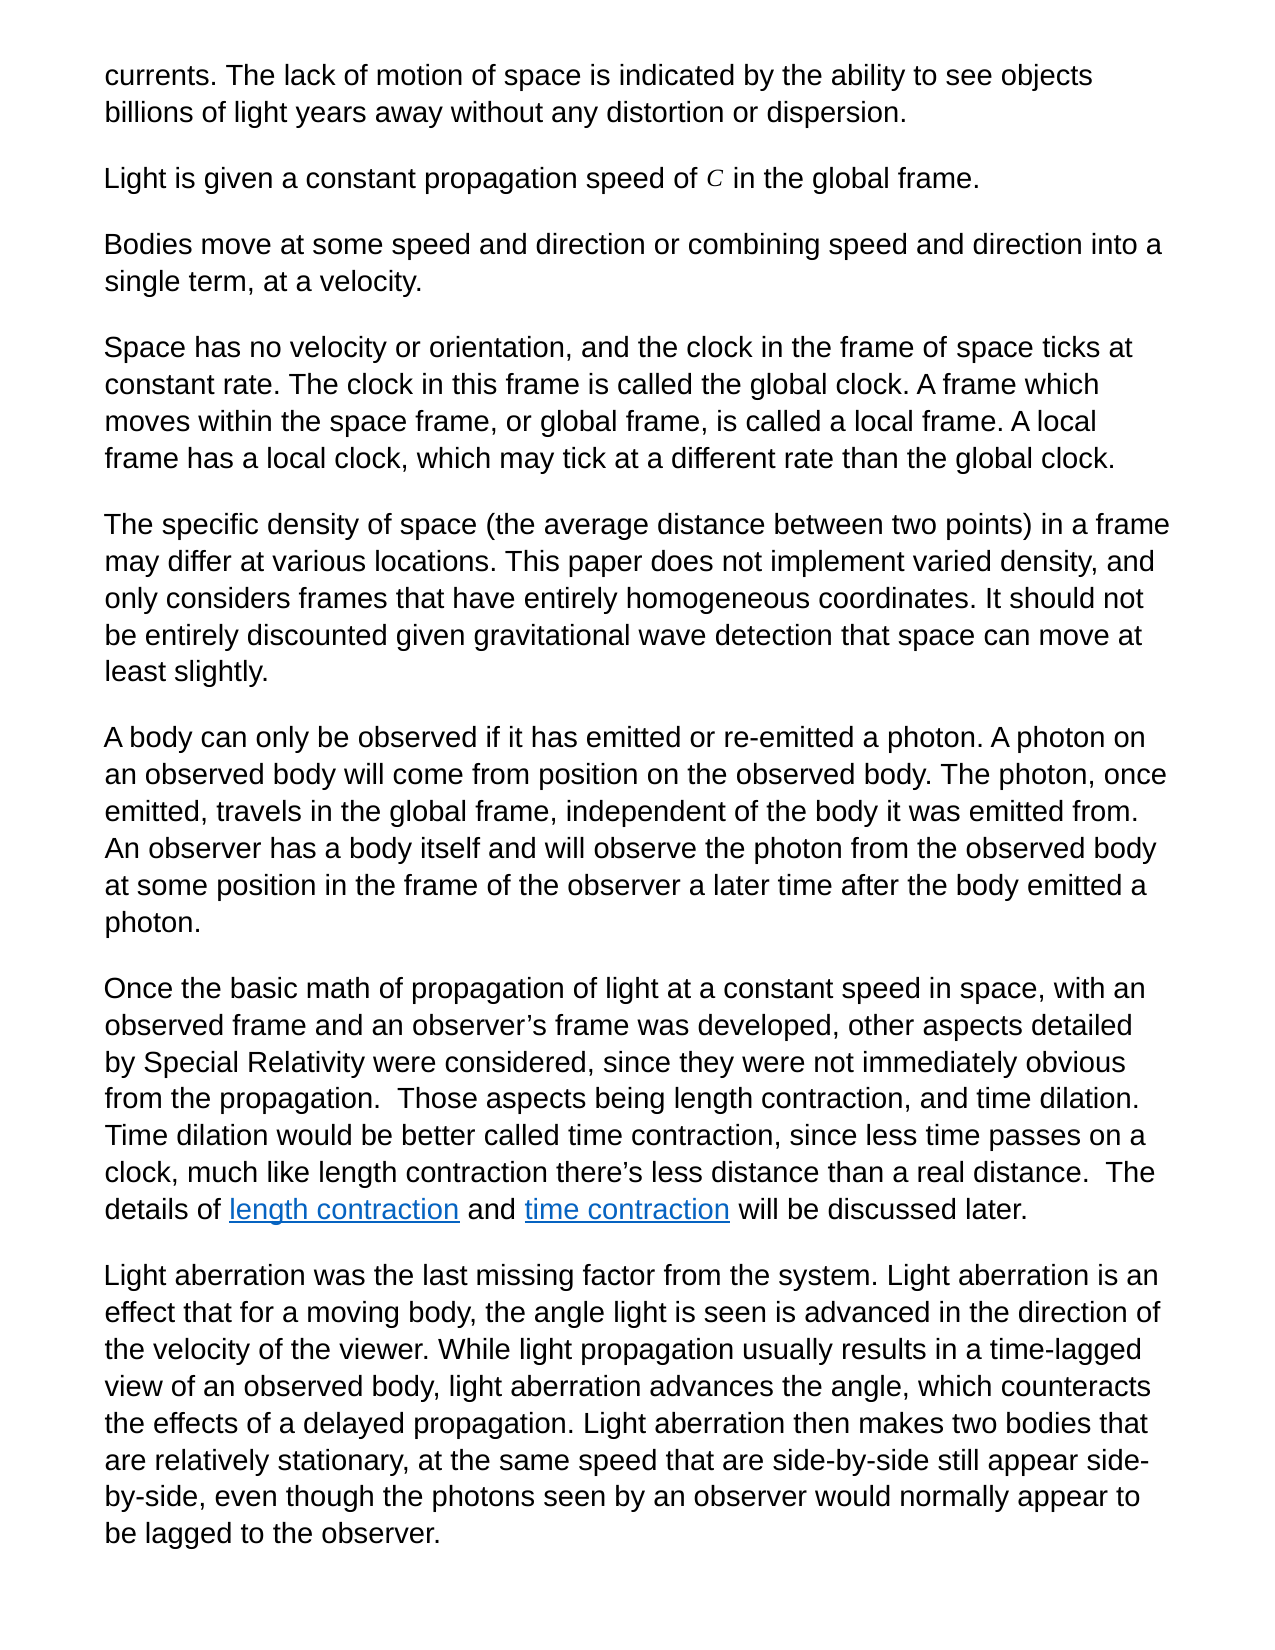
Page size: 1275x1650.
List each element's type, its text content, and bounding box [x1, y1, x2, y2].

text The specific density of space (the average distance between two points) in a frame may differ at various locations. This paper does not implement varied density, and only considers frames that have entirely homogeneous coordinates. It should not be entirely discounted given gravitational wave detection that space can move at least slightly. [103, 507, 1172, 688]
text Light aberration was the last missing factor from the system. Light aberration is an effect that for a moving body, the angle light is seen is advanced in the direction of the velocity of the viewer. While light propagation usually results in a time-lagged view of an observed body, light aberration advances the angle, which counteracts the effects of a delayed propagation. Light aberration then makes two bodies that are relatively stationary, at the same speed that are side-by-side still appear side-by-side, even though the photons seen by an observer would normally appear to be lagged to the observer. [103, 1258, 1172, 1550]
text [103, 58, 1172, 129]
text Space has no velocity or orientation, and the clock in the frame of space ticks at constant rate. The clock in this frame is called the global clock. A frame which moves within the space frame, or global frame, is called a local frame. A local frame has a local clock, which may tick at a different rate than the global clock. [103, 330, 1172, 474]
text A body can only be observed if it has emitted or re-emitted a photon. A photon on an observed body will come from position on the observed body. The photon, once emitted, travels in the global frame, independent of the body it was emitted from. An observer has a body itself and will observe the photon from the observed body at some position in the frame of the observer a later time after the body emitted a photon. [103, 720, 1172, 938]
text Light is given a constant propagation speed of in the global frame. [103, 161, 1172, 195]
text Once the basic math of propagation of light at a constant speed in space, with an observed frame and an observer’s frame was developed, other aspects detailed by Special Relativity were considered, since they were not immediately obvious from the propagation. Those aspects being length contraction, and time dilation. Time dilation would be better called time contraction, since less time passes on a clock, much like length contraction there’s less distance than a real distance. The details of length contraction and time contraction will be discussed later. [103, 971, 1172, 1226]
text Bodies move at some speed and direction or combining speed and direction into a single term, at a velocity. [103, 227, 1172, 298]
